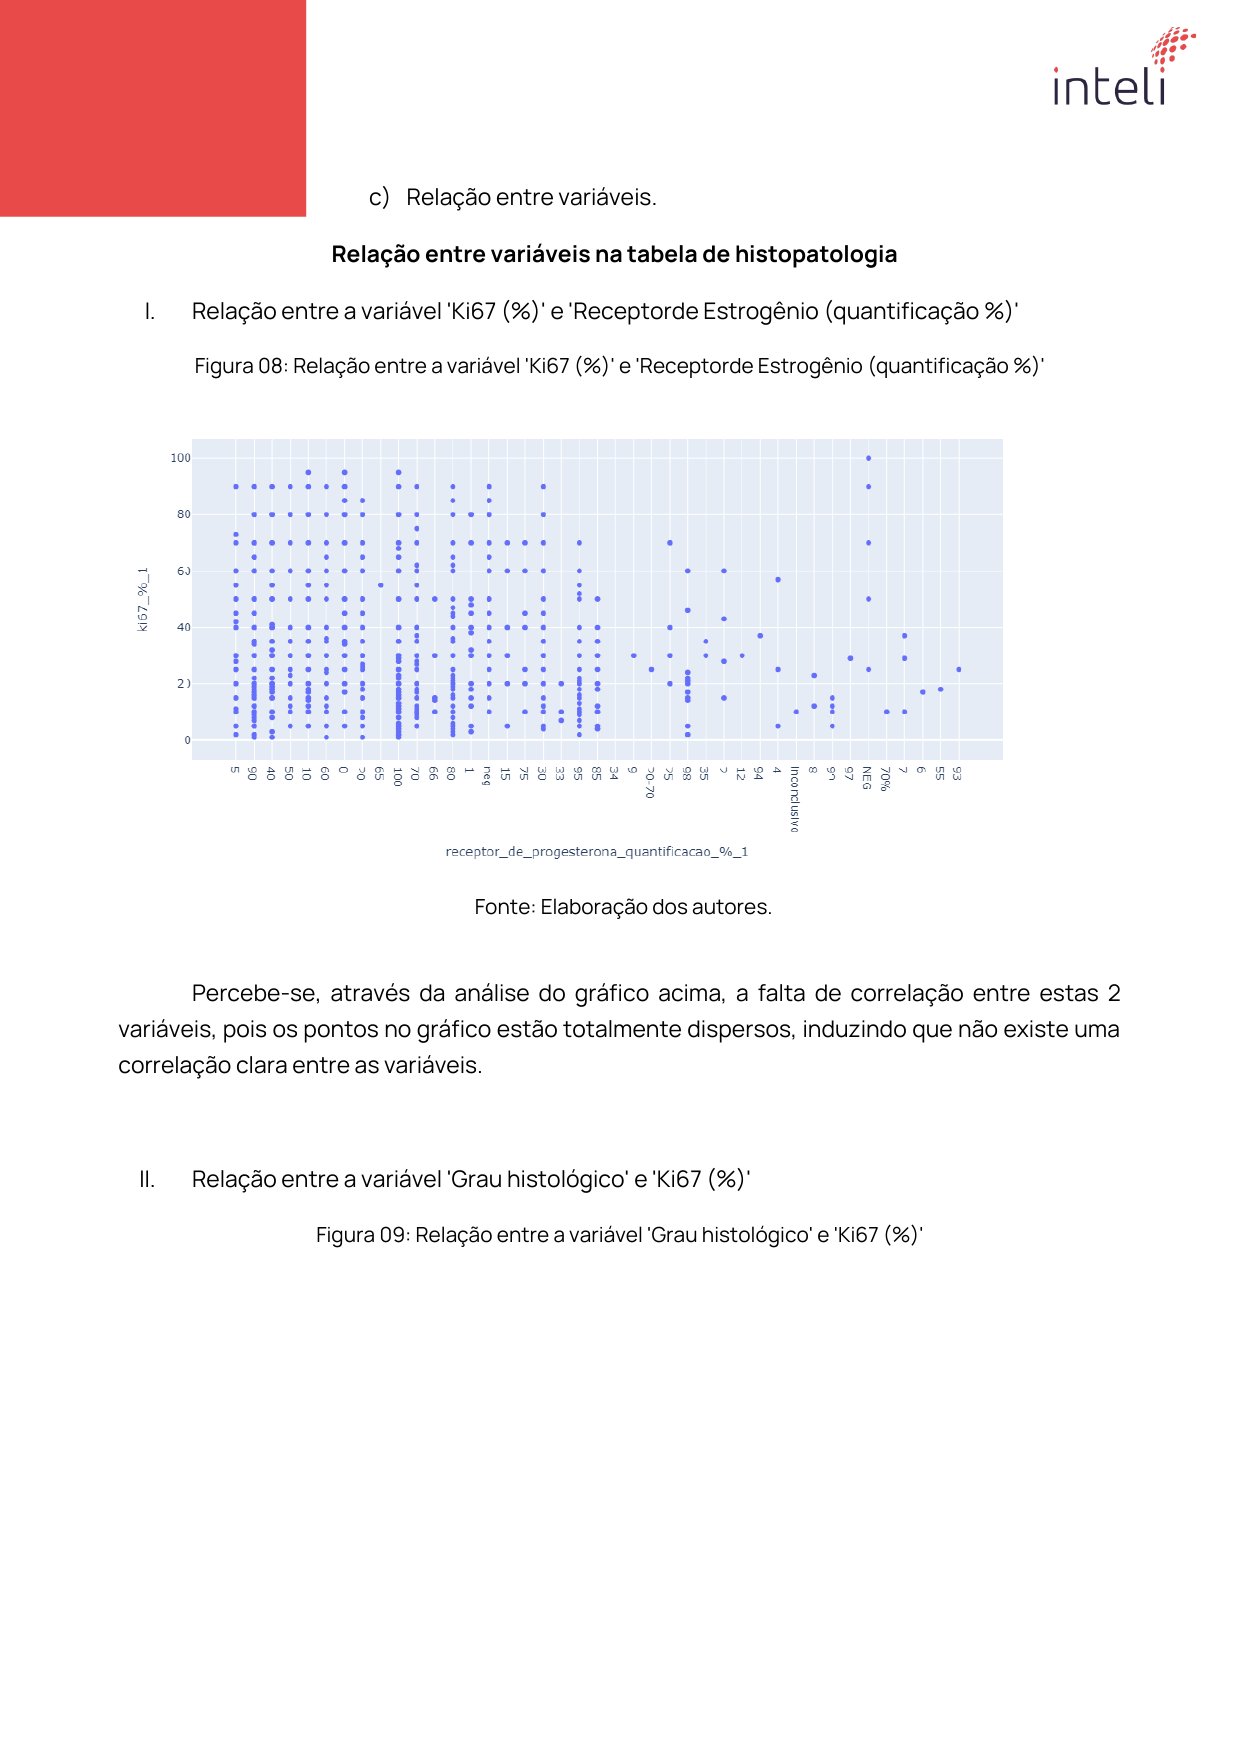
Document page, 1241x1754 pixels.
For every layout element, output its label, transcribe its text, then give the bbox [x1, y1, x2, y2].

list Relação entre a variável 'Ki67 (%)' e 'Receptorde Estrogênio (quantificação %)' [156, 294, 1122, 326]
text Figura 09: Relação entre a variável 'Grau histológico' e 'Ki67 (%)' [118, 1220, 1122, 1248]
list Relação entre variáveis. [156, 181, 1122, 212]
text Percebe-se, através da análise do gráfico acima, a falta de correlação entre estas 2 variáveis, pois os pontos no gráfico estão totalmente dispersos, induzindo que não existe uma correlação clara entre as variáveis. [118, 977, 1122, 1081]
picture [118, 384, 1076, 867]
text Fonte: Elaboração dos autores. [209, 892, 1038, 920]
text Relação entre variáveis na tabela de histopatologia [118, 238, 1122, 269]
list Relação entre a variável 'Grau histológico' e 'Ki67 (%)' [156, 1163, 1122, 1194]
text Figura 08: Relação entre a variável 'Ki67 (%)' e 'Receptorde Estrogênio (quantificação %)' [118, 351, 1122, 380]
picture [1054, 27, 1197, 105]
picture [0, 0, 307, 217]
